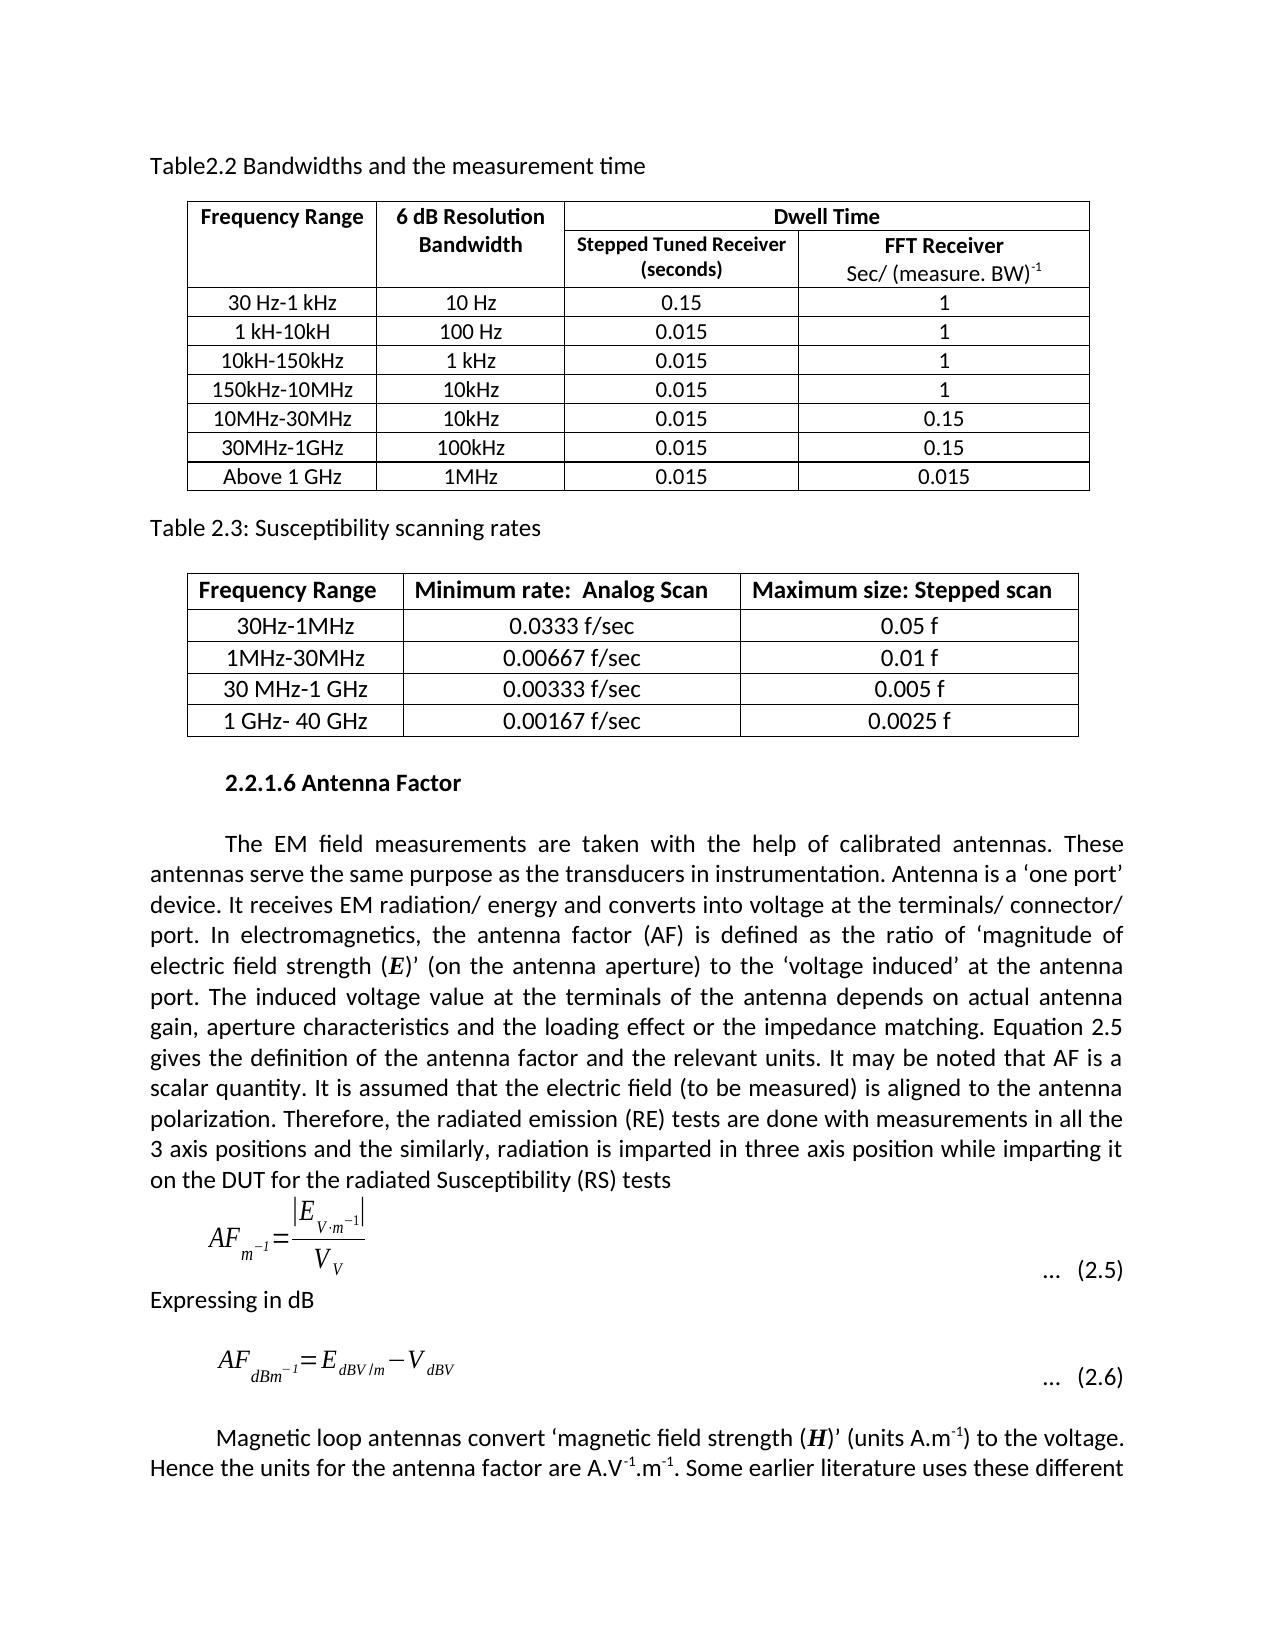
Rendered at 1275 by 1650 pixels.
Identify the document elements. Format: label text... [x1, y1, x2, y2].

table_cell Above 1 GHz [188, 463, 376, 490]
table_header Minimum rate: Analog Scan [404, 574, 740, 609]
table_cell 100kHz [377, 433, 564, 461]
table_header Maximum size: Stepped scan [741, 574, 1078, 609]
table_cell 1MHz [377, 463, 564, 490]
text 2.2.1.6 Antenna Factor [150, 767, 1125, 798]
table_cell 30MHz-1GHz [188, 433, 376, 461]
table_cell 1 [799, 317, 1089, 345]
table_cell 0.01 f [741, 642, 1078, 672]
table_cell 0.015 [565, 346, 798, 374]
table_cell 0.05 f [741, 610, 1078, 641]
table_header 6 dB Resolution Bandwidth [377, 202, 564, 287]
text … (2.6) [150, 1346, 1125, 1392]
table_header Dwell Time [565, 202, 1089, 230]
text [150, 1422, 1125, 1483]
table_cell 10 Hz [377, 288, 564, 316]
table_cell 0.005 f [741, 674, 1078, 704]
table_header Frequency Range [188, 574, 403, 609]
text Expressing in dB [150, 1285, 1125, 1315]
table_header Frequency Range [188, 202, 376, 287]
table_cell 0.015 [799, 463, 1089, 490]
table_cell 100 Hz [377, 317, 564, 345]
table_cell 10kHz [377, 404, 564, 432]
text Table 2.3: Susceptibility scanning rates [150, 512, 1125, 542]
text Table2.2 Bandwidths and the measurement time [150, 150, 1125, 181]
table_cell 30Hz-1MHz [188, 610, 403, 641]
text … (2.5) [150, 1194, 1125, 1285]
table_cell 1 [799, 375, 1089, 403]
table_cell 10kHz [377, 375, 564, 403]
table_cell 0.015 [565, 463, 798, 490]
table_cell 30 MHz-1 GHz [188, 674, 403, 704]
table_cell 0.00667 f/sec [404, 642, 740, 672]
table_cell 0.00167 f/sec [404, 705, 740, 736]
table_cell 10kH-150kHz [188, 346, 376, 374]
table_cell 0.15 [799, 433, 1089, 461]
table_cell 1 kHz [377, 346, 564, 374]
table_cell 0.15 [799, 404, 1089, 432]
table_cell 1 kH-10kH [188, 317, 376, 345]
table_cell 0.015 [565, 404, 798, 432]
table_cell 0.015 [565, 317, 798, 345]
table_cell Stepped Tuned Receiver (seconds) [565, 231, 798, 287]
table_cell FFT Receiver Sec/ (measure. BW)-1 [799, 231, 1089, 287]
table_cell 1 [799, 288, 1089, 316]
table_cell 0.015 [565, 433, 798, 461]
table_cell 150kHz-10MHz [188, 375, 376, 403]
table_cell 1MHz-30MHz [188, 642, 403, 672]
table_cell 10MHz-30MHz [188, 404, 376, 432]
table_cell 0.15 [565, 288, 798, 316]
table_cell 1 [799, 346, 1089, 374]
table_cell 0.0025 f [741, 705, 1078, 736]
text The EM field measurements are taken with the help of calibrated antennas. These antennas serve the same purpose as the transducers in instrumentation. Antenna is a ‘one port’ device. It receives EM radiation/ energy and converts into voltage at the terminals/ connector/ port. In electromagnetics, the antenna factor (AF) is defined as the ratio of ‘magnitude of electric field strength (E)’ (on the antenna aperture) to the ‘voltage induced’ at the antenna port. The induced voltage value at the terminals of the antenna depends on actual antenna gain, aperture characteristics and the loading effect or the impedance matching. Equation 2.5 gives the definition of the antenna factor and the relevant units. It may be noted that AF is a scalar quantity. It is assumed that the electric field (to be measured) is aligned to the antenna polarization. Therefore, the radiated emission (RE) tests are done with measurements in all the 3 axis positions and the similarly, radiation is imparted in three axis position while imparting it on the DUT for the radiated Susceptibility (RS) tests [150, 828, 1125, 1194]
table_cell 1 GHz- 40 GHz [188, 705, 403, 736]
table_cell 0.0333 f/sec [404, 610, 740, 641]
table_cell 0.00333 f/sec [404, 674, 740, 704]
table_cell 30 Hz-1 kHz [188, 288, 376, 316]
table_cell 0.015 [565, 375, 798, 403]
